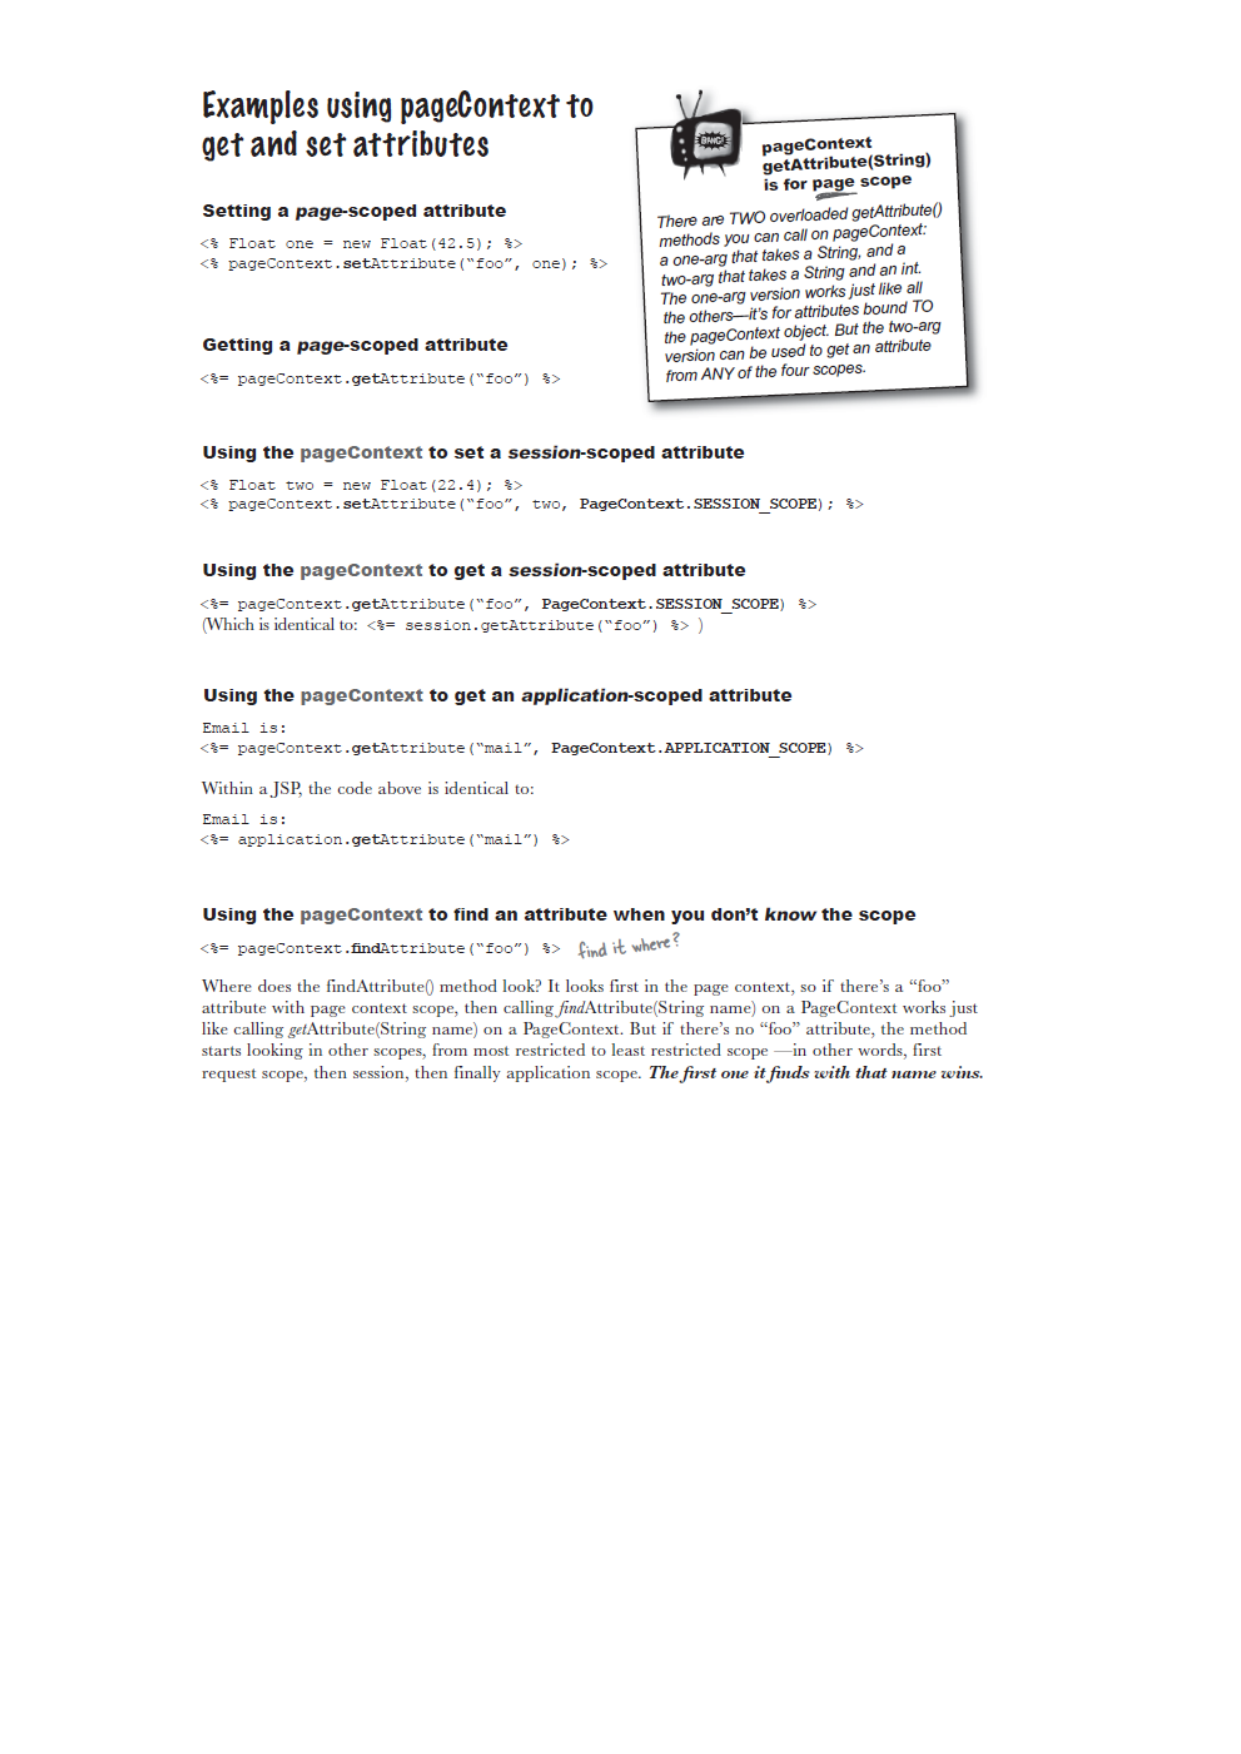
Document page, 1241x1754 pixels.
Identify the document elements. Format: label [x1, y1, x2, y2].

picture [177, 73, 1008, 1091]
